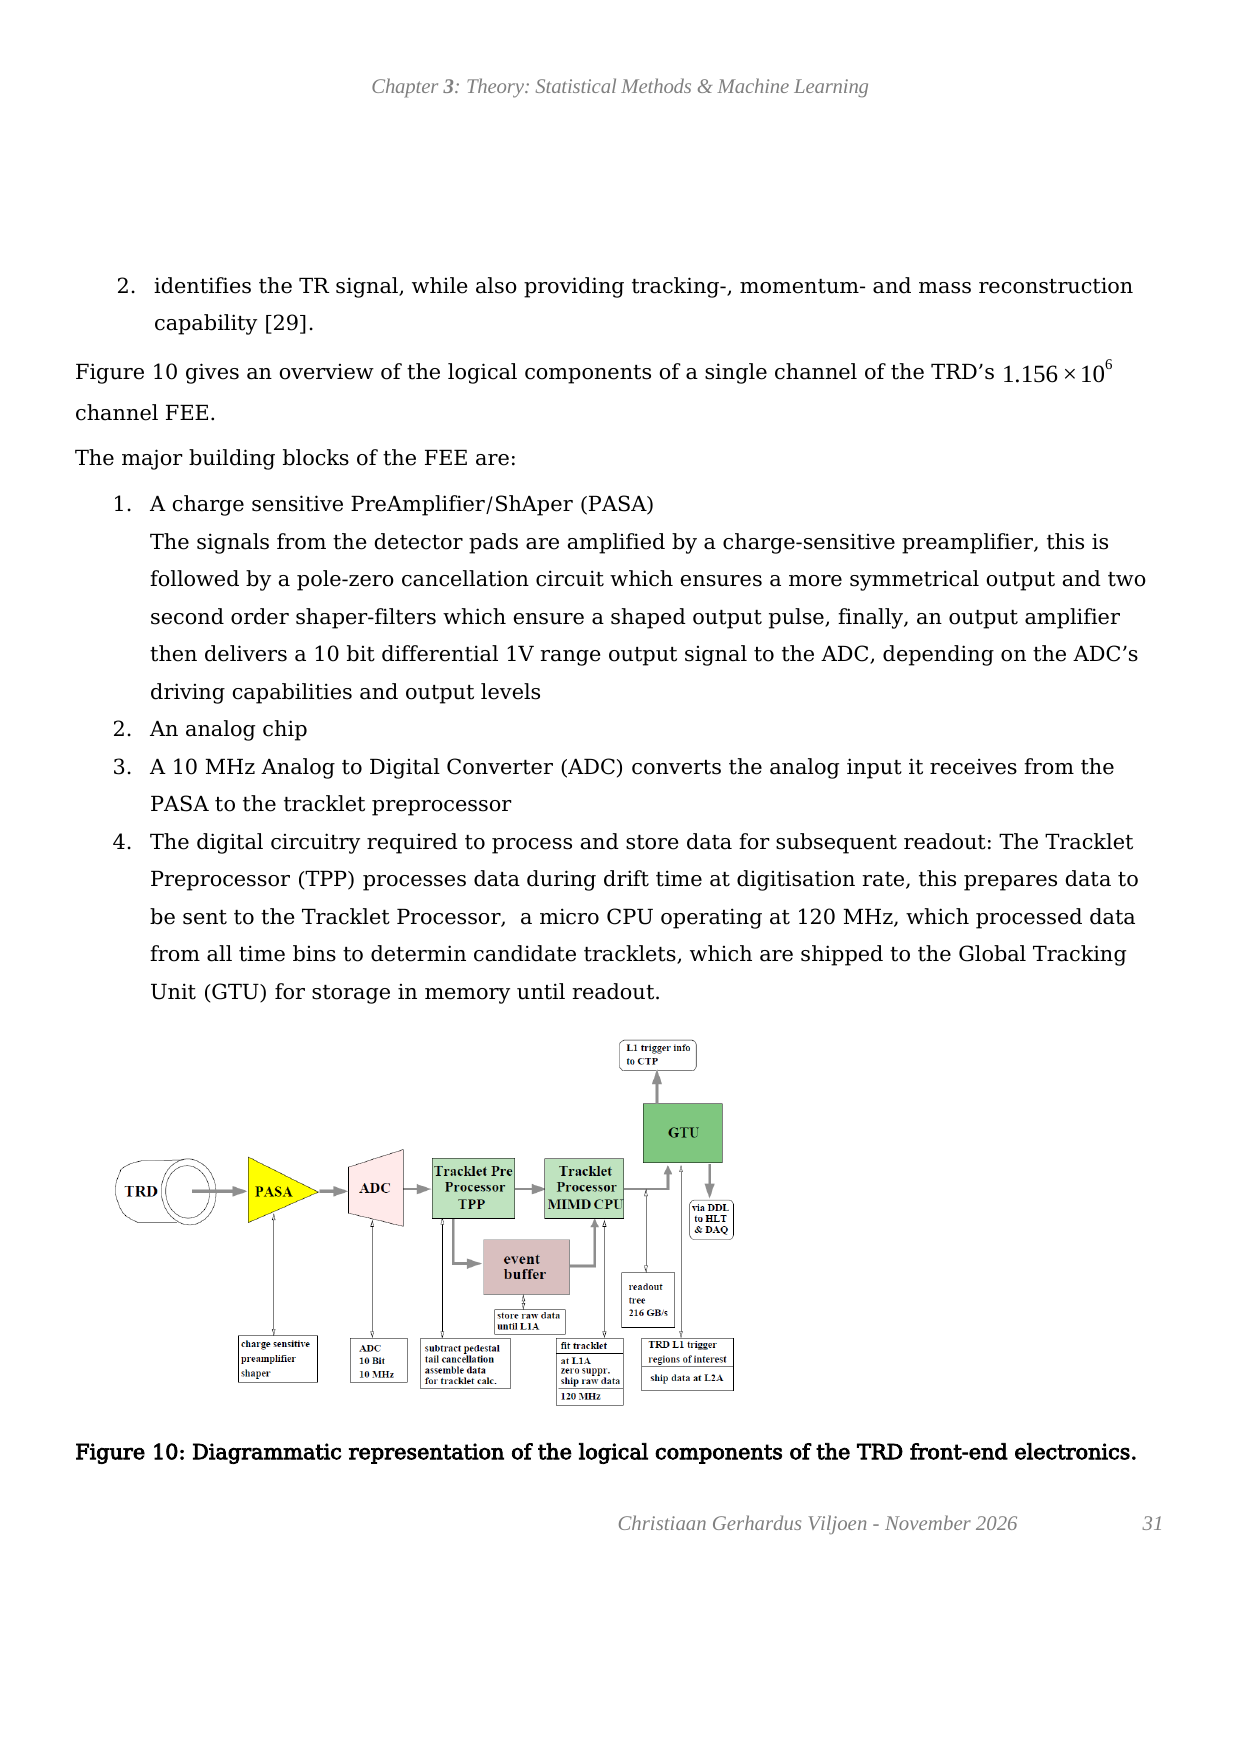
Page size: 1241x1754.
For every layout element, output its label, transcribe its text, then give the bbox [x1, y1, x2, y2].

picture [75, 1024, 750, 1418]
text Figure 10 gives an overview of the logical components of a single channel of the TRD’s channel FEE. [75, 356, 1165, 424]
text Figure 10: Diagrammatic representation of the logical components of the TRD front-end electronics. [75, 1438, 1165, 1463]
text The major building blocks of the FEE are: [75, 445, 1165, 470]
list An analog chip [112, 716, 1165, 741]
list The signals from the detector pads are amplified by a charge-sensitive preamplifier, this is followed by a pole-zero cancellation circuit which ensures a more symmetrical output and two second order shaper-filters which ensure a shaped output pulse, finally, an output amplifier then delivers a 10 bit differential 1V range output signal to the ADC, depending on the ADC’s driving capabilities and output levels [150, 528, 1165, 703]
list A 10 MHz Analog to Digital Converter (ADC) converts the analog input it receives from the PASA to the tracklet preprocessor [112, 753, 1165, 816]
list A charge sensitive PreAmplifier/ShAper (PASA) [112, 491, 1165, 516]
list identifies the TR signal, while also providing tracking-, momentum- and mass reconstruction capability . [116, 272, 1165, 335]
list The digital circuitry required to process and store data for subsequent readout: The Tracklet Preprocessor (TPP) processes data during drift time at digitisation rate, this prepares data to be sent to the Tracklet Processor, a micro CPU operating at 120 MHz, which processed data from all time bins to determin candidate tracklets, which are shipped to the Global Tracking Unit (GTU) for storage in memory until readout. [112, 828, 1165, 1003]
